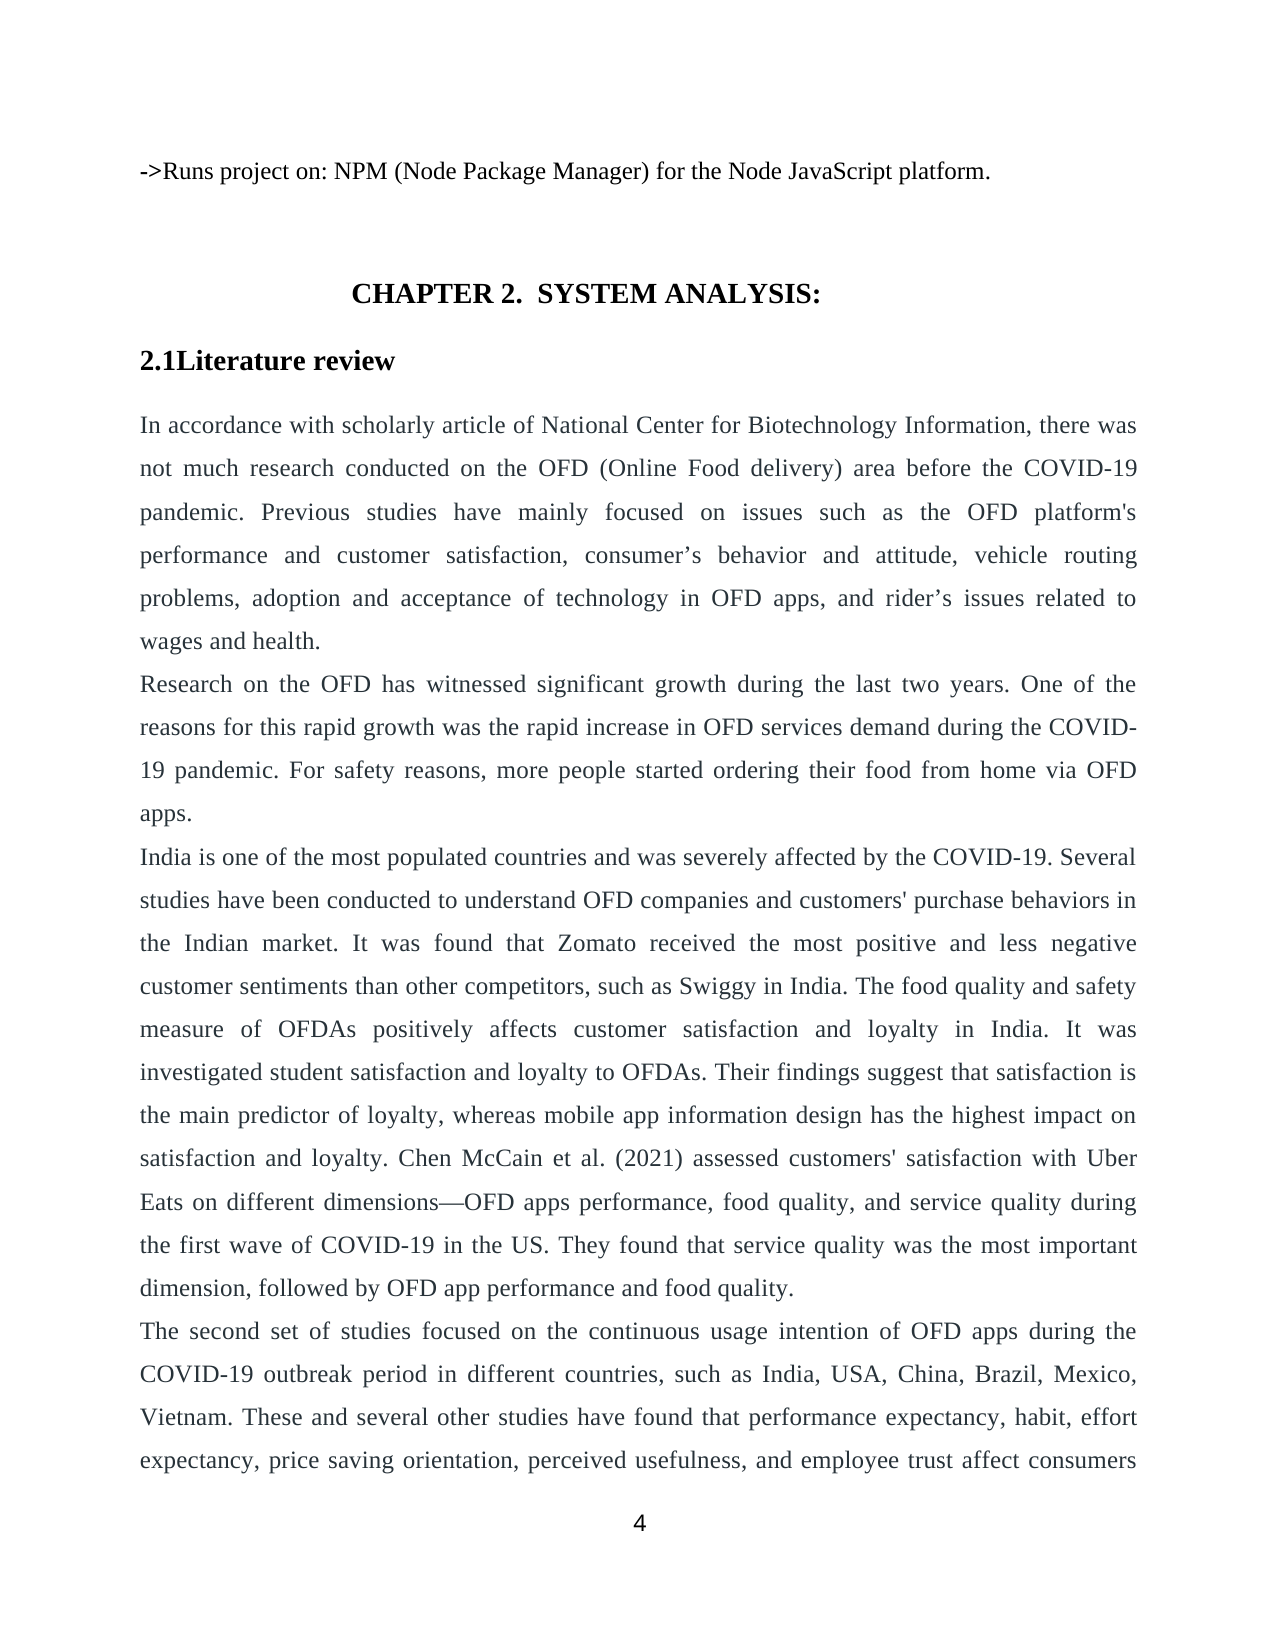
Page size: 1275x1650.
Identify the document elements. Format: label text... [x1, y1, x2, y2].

text India is one of the most populated countries and was severely affected by the COVID-19. Several studies have been conducted to understand OFD companies and customers' purchase behaviors in the Indian market. It was found that Zomato received the most positive and less negative customer sentiments than other competitors, such as Swiggy in India. The food quality and safety measure of OFDAs positively affects customer satisfaction and loyalty in India. It was investigated student satisfaction and loyalty to OFDAs. Their findings suggest that satisfaction is the main predictor of loyalty, whereas mobile app information design has the highest impact on satisfaction and loyalty. Chen McCain et al. (2021) assessed customers' satisfaction with Uber Eats on different dimensions—OFD apps performance, food quality, and service quality during the first wave of COVID-19 in the US. They found that service quality was the most important dimension, followed by OFD app performance and food quality. [139, 941, 1139, 1112]
text India is one of the most populated countries and was severely affected by the COVID-19. Several studies have been conducted to understand OFD companies and customers' purchase behaviors in the Indian market. It was found that Zomato received the most positive and less negative customer sentiments than other competitors, such as Swiggy in India. The food quality and safety measure of OFDAs positively affects customer satisfaction and loyalty in India. It was investigated student satisfaction and loyalty to OFDAs. Their findings suggest that satisfaction is the main predictor of loyalty, whereas mobile app information design has the highest impact on satisfaction and loyalty. Chen McCain et al. (2021) assessed customers' satisfaction with Uber Eats on different dimensions—OFD apps performance, food quality, and service quality during the first wave of COVID-19 in the US. They found that service quality was the most important dimension, followed by OFD app performance and food quality. [139, 1113, 1139, 1242]
text Research on the OFD has witnessed significant growth during the last two years. One of the reasons for this rapid growth was the rapid increase in OFD services demand during the COVID-19 pandemic. For safety reasons, more people started ordering their food from home via OFD apps. [139, 735, 1139, 827]
text ->Runs project on: NPM (Node Package Manager) for the Node JavaScript platform. [139, 156, 1139, 185]
text In accordance with scholarly article of National Center for Biotechnology Information, there was not much research conducted on the OFD (Online Food delivery) area before the COVID-19 pandemic. Previous studies have mainly focused on issues such as the OFD platform's performance and customer satisfaction, consumer’s behavior and attitude, vehicle routing problems, adoption and acceptance of technology in OFD apps, and rider’s issues related to wages and health. [139, 410, 1139, 655]
text CHAPTER 2. SYSTEM ANALYSIS: 2.1Literature review [139, 276, 1139, 377]
text India is one of the most populated countries and was severely affected by the COVID-19. Several studies have been conducted to understand OFD companies and customers' purchase behaviors in the Indian market. It was found that Zomato received the most positive and less negative customer sentiments than other competitors, such as Swiggy in India. The food quality and safety measure of OFDAs positively affects customer satisfaction and loyalty in India. It was investigated student satisfaction and loyalty to OFDAs. Their findings suggest that satisfaction is the main predictor of loyalty, whereas mobile app information design has the highest impact on satisfaction and loyalty. Chen McCain et al. (2021) assessed customers' satisfaction with Uber Eats on different dimensions—OFD apps performance, food quality, and service quality during the first wave of COVID-19 in the US. They found that service quality was the most important dimension, followed by OFD app performance and food quality. [139, 842, 1139, 940]
text Research on the OFD has witnessed significant growth during the last two years. One of the reasons for this rapid growth was the rapid increase in OFD services demand during the COVID-19 pandemic. For safety reasons, more people started ordering their food from home via OFD apps. [139, 669, 1139, 734]
